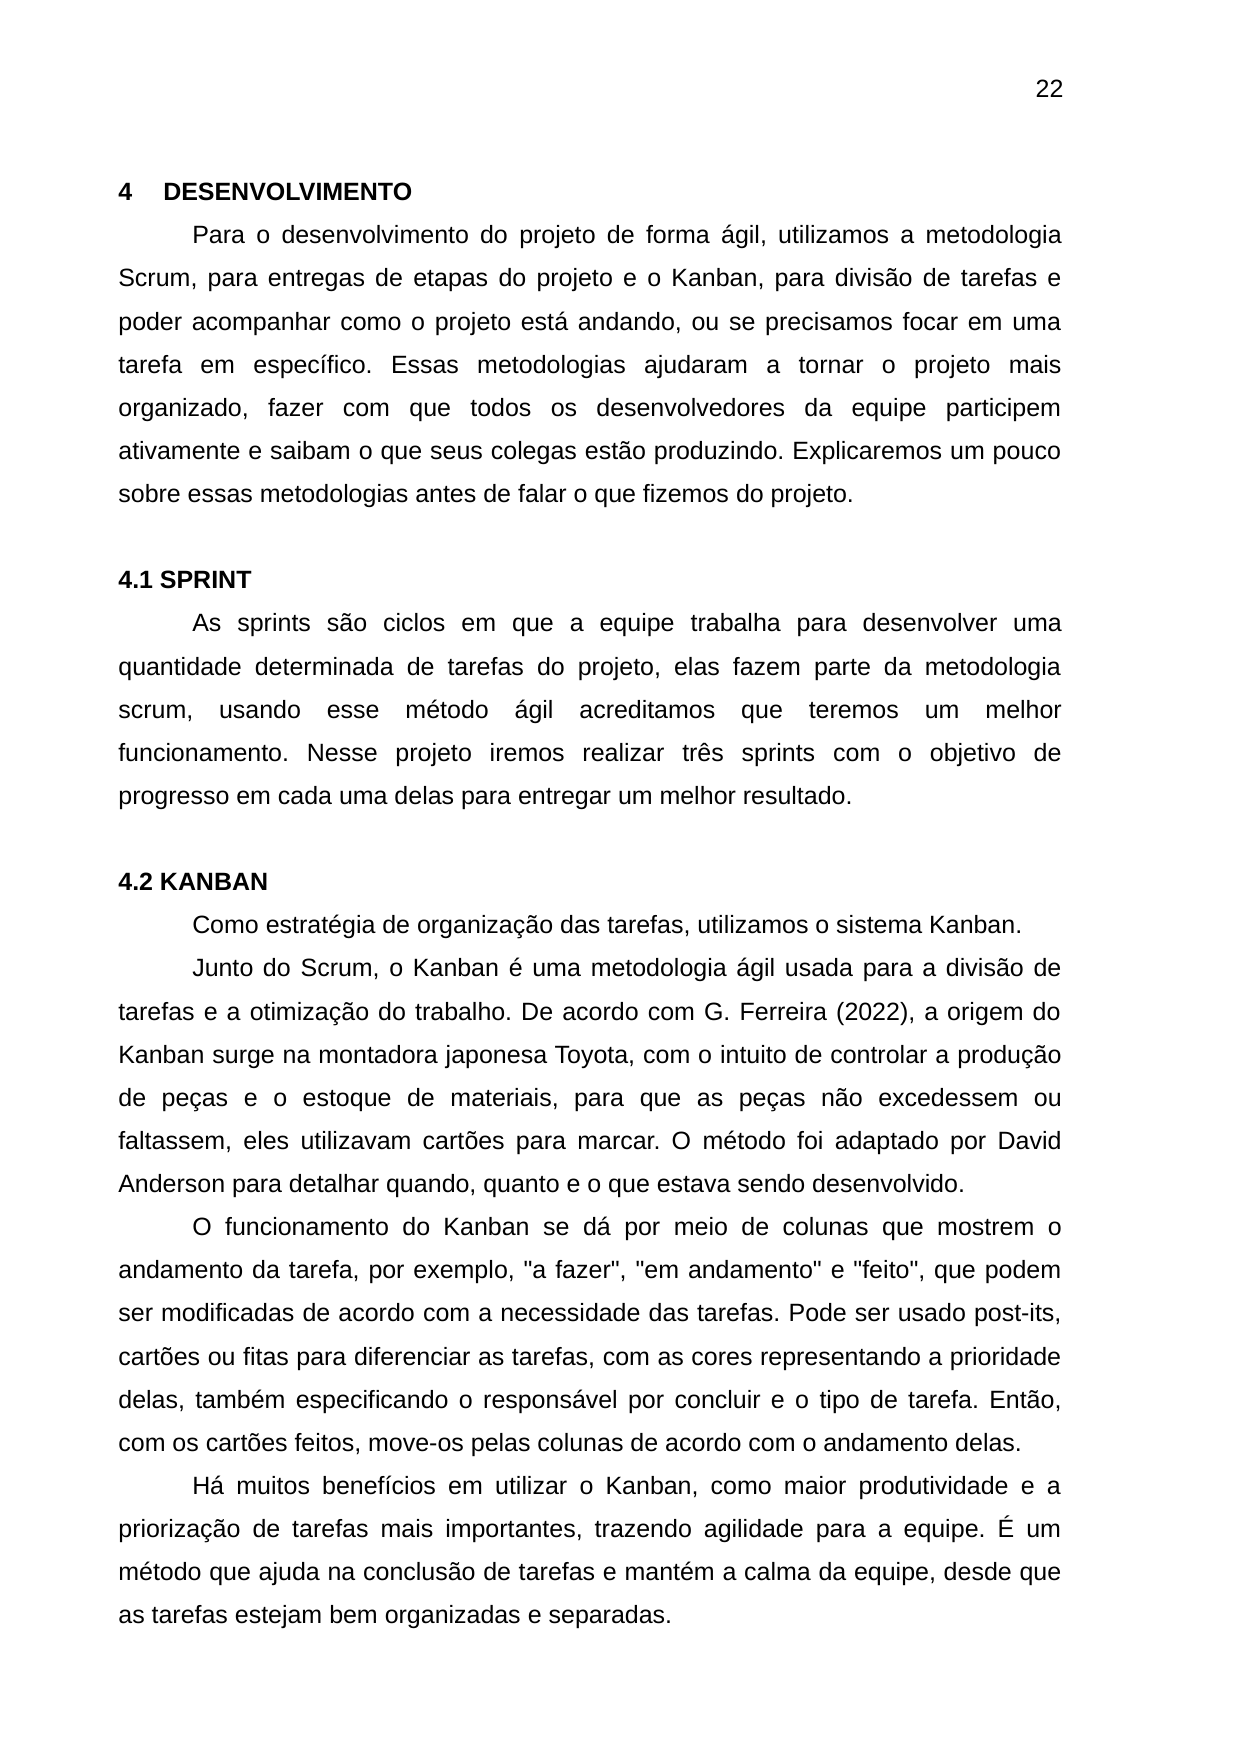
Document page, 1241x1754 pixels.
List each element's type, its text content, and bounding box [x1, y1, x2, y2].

text Para o desenvolvimento do projeto de forma ágil, utilizamos a metodologia Scrum, para entregas de etapas do projeto e o Kanban, para divisão de tarefas e poder acompanhar como o projeto está andando, ou se precisamos focar em uma tarefa em específico. Essas metodologias ajudaram a tornar o projeto mais organizado, fazer com que todos os desenvolvedores da equipe participem ativamente e saibam o que seus colegas estão produzindo. Explicaremos um pouco sobre essas metodologias antes de falar o que fizemos do projeto. [118, 220, 1063, 508]
text Como estratégia de organização das tarefas, utilizamos o sistema Kanban. [118, 910, 1063, 939]
text As sprints são ciclos em que a equipe trabalha para desenvolver uma quantidade determinada de tarefas do projeto, elas fazem parte da metodologia scrum, usando esse método ágil acreditamos que teremos um melhor funcionamento. Nesse projeto iremos realizar três sprints com o objetivo de progresso em cada uma delas para entregar um melhor resultado. [118, 608, 1063, 810]
subtitle DESENVOLVIMENTO [118, 177, 1063, 206]
text Junto do Scrum, o Kanban é uma metodologia ágil usada para a divisão de tarefas e a otimização do trabalho. De acordo com G. Ferreira (2022), a origem do Kanban surge na montadora japonesa Toyota, com o intuito de controlar a produção de peças e o estoque de materiais, para que as peças não excedessem ou faltassem, eles utilizavam cartões para marcar. O método foi adaptado por David Anderson para detalhar quando, quanto e o que estava sendo desenvolvido. [118, 953, 1063, 1198]
text 4.2 KANBAN [44, 867, 1063, 896]
text O funcionamento do Kanban se dá por meio de colunas que mostrem o andamento da tarefa, por exemplo, "a fazer", "em andamento" e "feito", que podem ser modificadas de acordo com a necessidade das tarefas. Pode ser usado post-its, cartões ou fitas para diferenciar as tarefas, com as cores representando a prioridade delas, também especificando o responsável por concluir e o tipo de tarefa. Então, com os cartões feitos, move-os pelas colunas de acordo com o andamento delas. [118, 1212, 1063, 1457]
text Há muitos benefícios em utilizar o Kanban, como maior produtividade e a priorização de tarefas mais importantes, trazendo agilidade para a equipe. É um método que ajuda na conclusão de tarefas e mantém a calma da equipe, desde que as tarefas estejam bem organizadas e separadas. [118, 1471, 1063, 1629]
text 4.1 SPRINT [44, 565, 1063, 594]
